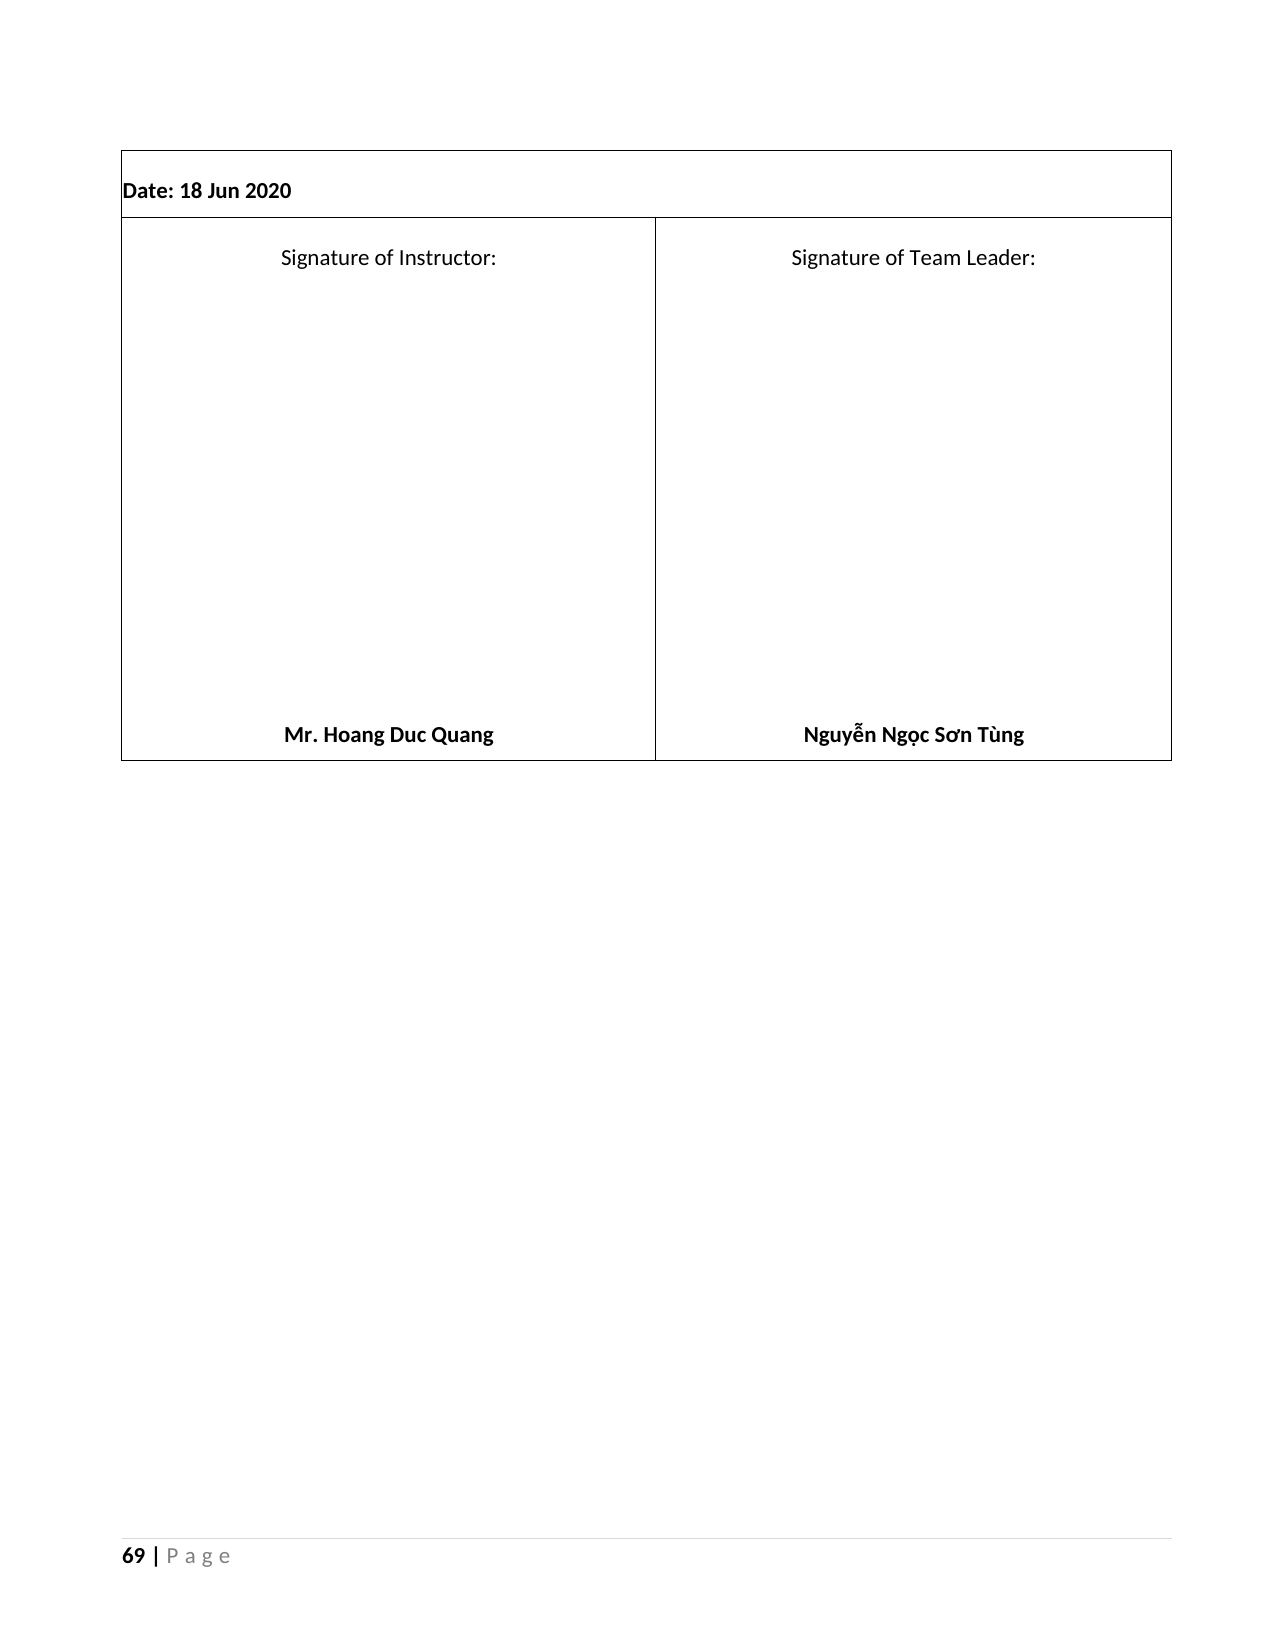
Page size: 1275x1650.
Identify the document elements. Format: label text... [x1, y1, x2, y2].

table_header Date: 18 Jun 2020 [122, 151, 1171, 217]
table_cell Signature of Team Leader: Nguyễn Ngọc Sơn Tùng [656, 218, 1171, 760]
table_cell Signature of Instructor: Mr. Hoang Duc Quang [122, 218, 655, 760]
